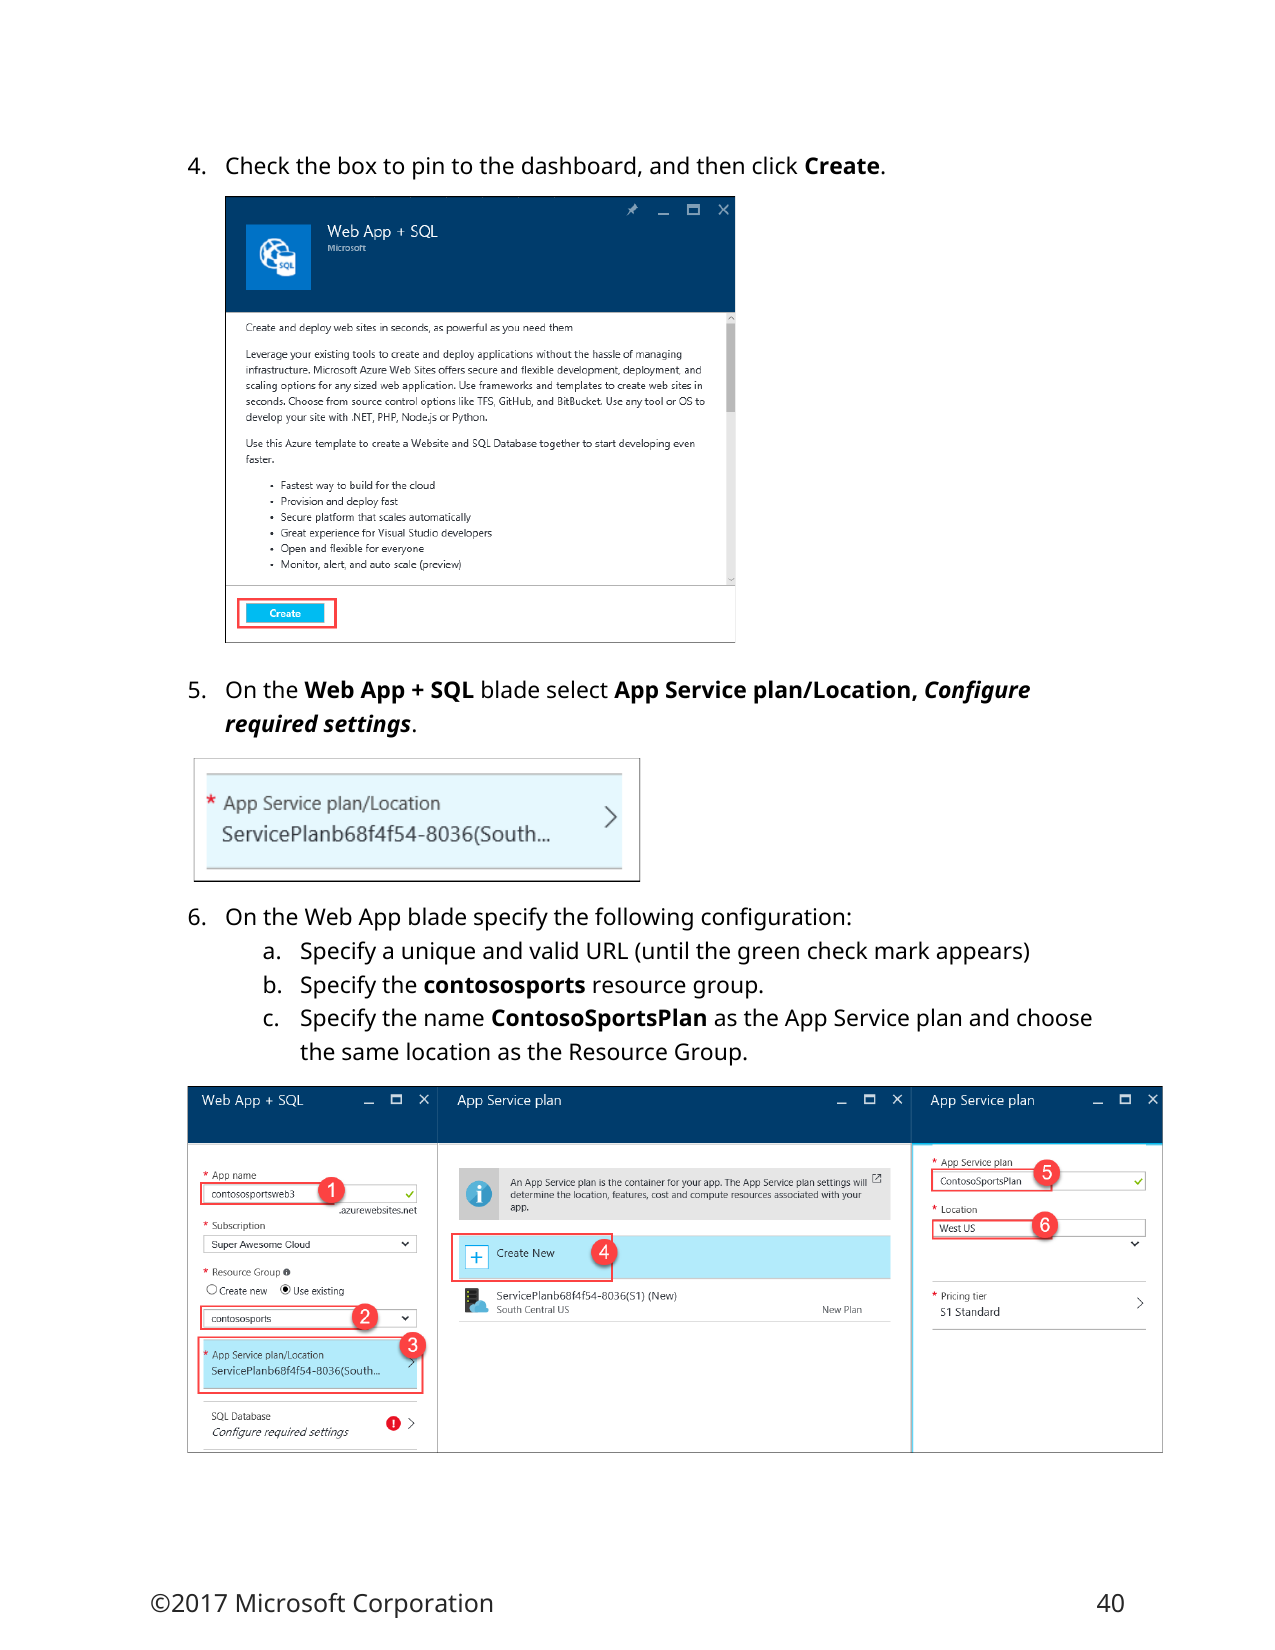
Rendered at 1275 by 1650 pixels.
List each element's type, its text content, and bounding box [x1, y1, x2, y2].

list Specify the name ContosoSportsPlan as the App Service plan and choose the same location as the Resource Group. [262, 1002, 1125, 1067]
list Specify a unique and valid URL (until the green check mark appears) [262, 935, 1125, 966]
picture [193, 758, 641, 882]
list Check the box to pin to the dashboard, and then click Create. [187, 150, 1125, 181]
picture [225, 196, 736, 643]
list Specify the contososports resource group. [262, 969, 1125, 1000]
list On the Web App + SQL blade select App Service plan/Location, Configure required settings. [187, 674, 1125, 739]
picture [187, 1086, 1163, 1453]
list On the Web App blade specify the following configuration: [187, 901, 1125, 932]
